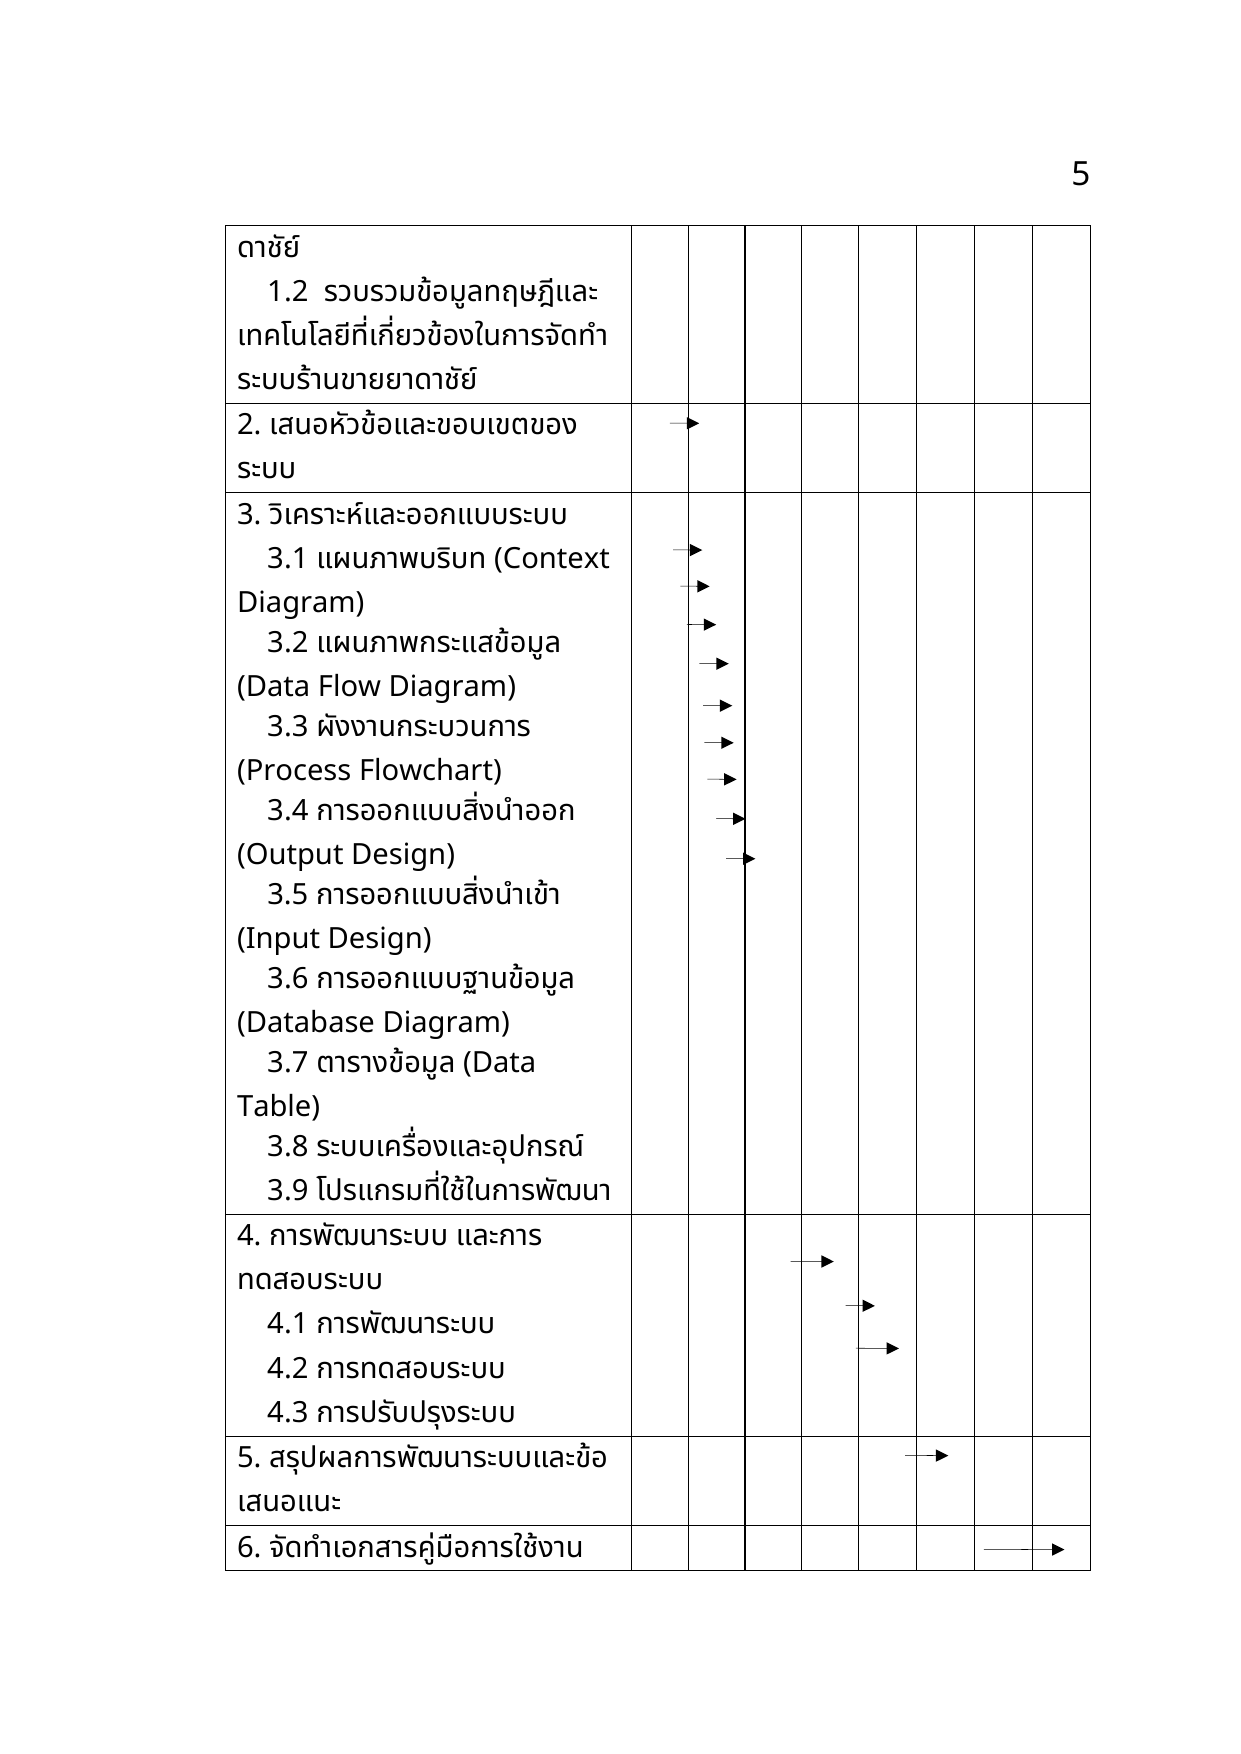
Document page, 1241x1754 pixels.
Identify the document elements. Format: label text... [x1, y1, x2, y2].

table_cell [746, 1437, 801, 1525]
table_cell [917, 493, 974, 1213]
table_cell [802, 493, 858, 1213]
table_cell [802, 404, 858, 492]
table_cell [975, 404, 1032, 492]
table_cell [1033, 226, 1090, 402]
table_cell [632, 493, 688, 1213]
table_cell [917, 1526, 974, 1570]
table_cell [689, 404, 744, 492]
table_cell [746, 493, 801, 1213]
table_cell [975, 1215, 1032, 1436]
table_cell [859, 404, 916, 492]
table_cell [689, 1437, 744, 1525]
table_cell [975, 493, 1032, 1213]
table_cell [859, 1526, 916, 1570]
table_cell [917, 404, 974, 492]
table_cell [802, 1215, 858, 1436]
table_cell [632, 226, 688, 402]
table_cell [859, 1437, 916, 1525]
table_cell [689, 1526, 744, 1570]
table_cell [689, 1215, 744, 1436]
table_cell [859, 1215, 916, 1436]
table_cell 4. การพัฒนาระบบ และการทดสอบระบบ 4.1 การพัฒนาระบบ 4.2 การทดสอบระบบ 4.3 การปรับปรุงระบบ [226, 1215, 631, 1436]
table_cell [859, 226, 916, 402]
table_cell [802, 1526, 858, 1570]
table_cell [975, 226, 1032, 402]
table_cell [975, 1437, 1032, 1525]
table_cell [689, 226, 744, 402]
table_cell [689, 493, 744, 1213]
table_cell [632, 404, 688, 492]
table_cell [802, 226, 858, 402]
table_cell [746, 1215, 801, 1436]
table_cell [746, 404, 801, 492]
table_cell [632, 1526, 688, 1570]
table_cell [917, 1215, 974, 1436]
table_cell 6. จัดทำเอกสารคู่มือการใช้งาน [226, 1526, 631, 1570]
table_cell [975, 1526, 1032, 1570]
table_cell [1033, 493, 1090, 1213]
table_cell [632, 1215, 688, 1436]
table_cell [746, 226, 801, 402]
table_cell [802, 1437, 858, 1525]
table_cell 3. วิเคราะห์และออกแบบระบบ 3.1 แผนภาพบริบท (Context Diagram) 3.2 แผนภาพกระแสข้อมูล (Data Flow Diagram) 3.3 ผังงานกระบวนการ (Process Flowchart) 3.4 การออกแบบสิ่งนำออก (Output Design) 3.5 การออกแบบสิ่งนำเข้า (Input Design) 3.6 การออกแบบฐานข้อมูล (Database Diagram) 3.7 ตารางข้อมูล (Data Table) 3.8 ระบบเครื่องและอุปกรณ์ 3.9 โปรแกรมที่ใช้ในการพัฒนา [226, 493, 631, 1213]
table_cell [746, 1526, 801, 1570]
table_cell [632, 1437, 688, 1525]
table_cell [859, 493, 916, 1213]
table_cell [1033, 404, 1090, 492]
table_cell [917, 1437, 974, 1525]
table_cell [917, 226, 974, 402]
table_cell 5. สรุปผลการพัฒนาระบบและข้อเสนอแนะ [226, 1437, 631, 1525]
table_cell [226, 226, 631, 402]
table_cell [1033, 1215, 1090, 1436]
table_cell [1033, 1526, 1090, 1570]
table_cell 2. เสนอหัวข้อและขอบเขตของระบบ [226, 404, 631, 492]
table_cell [1033, 1437, 1090, 1525]
